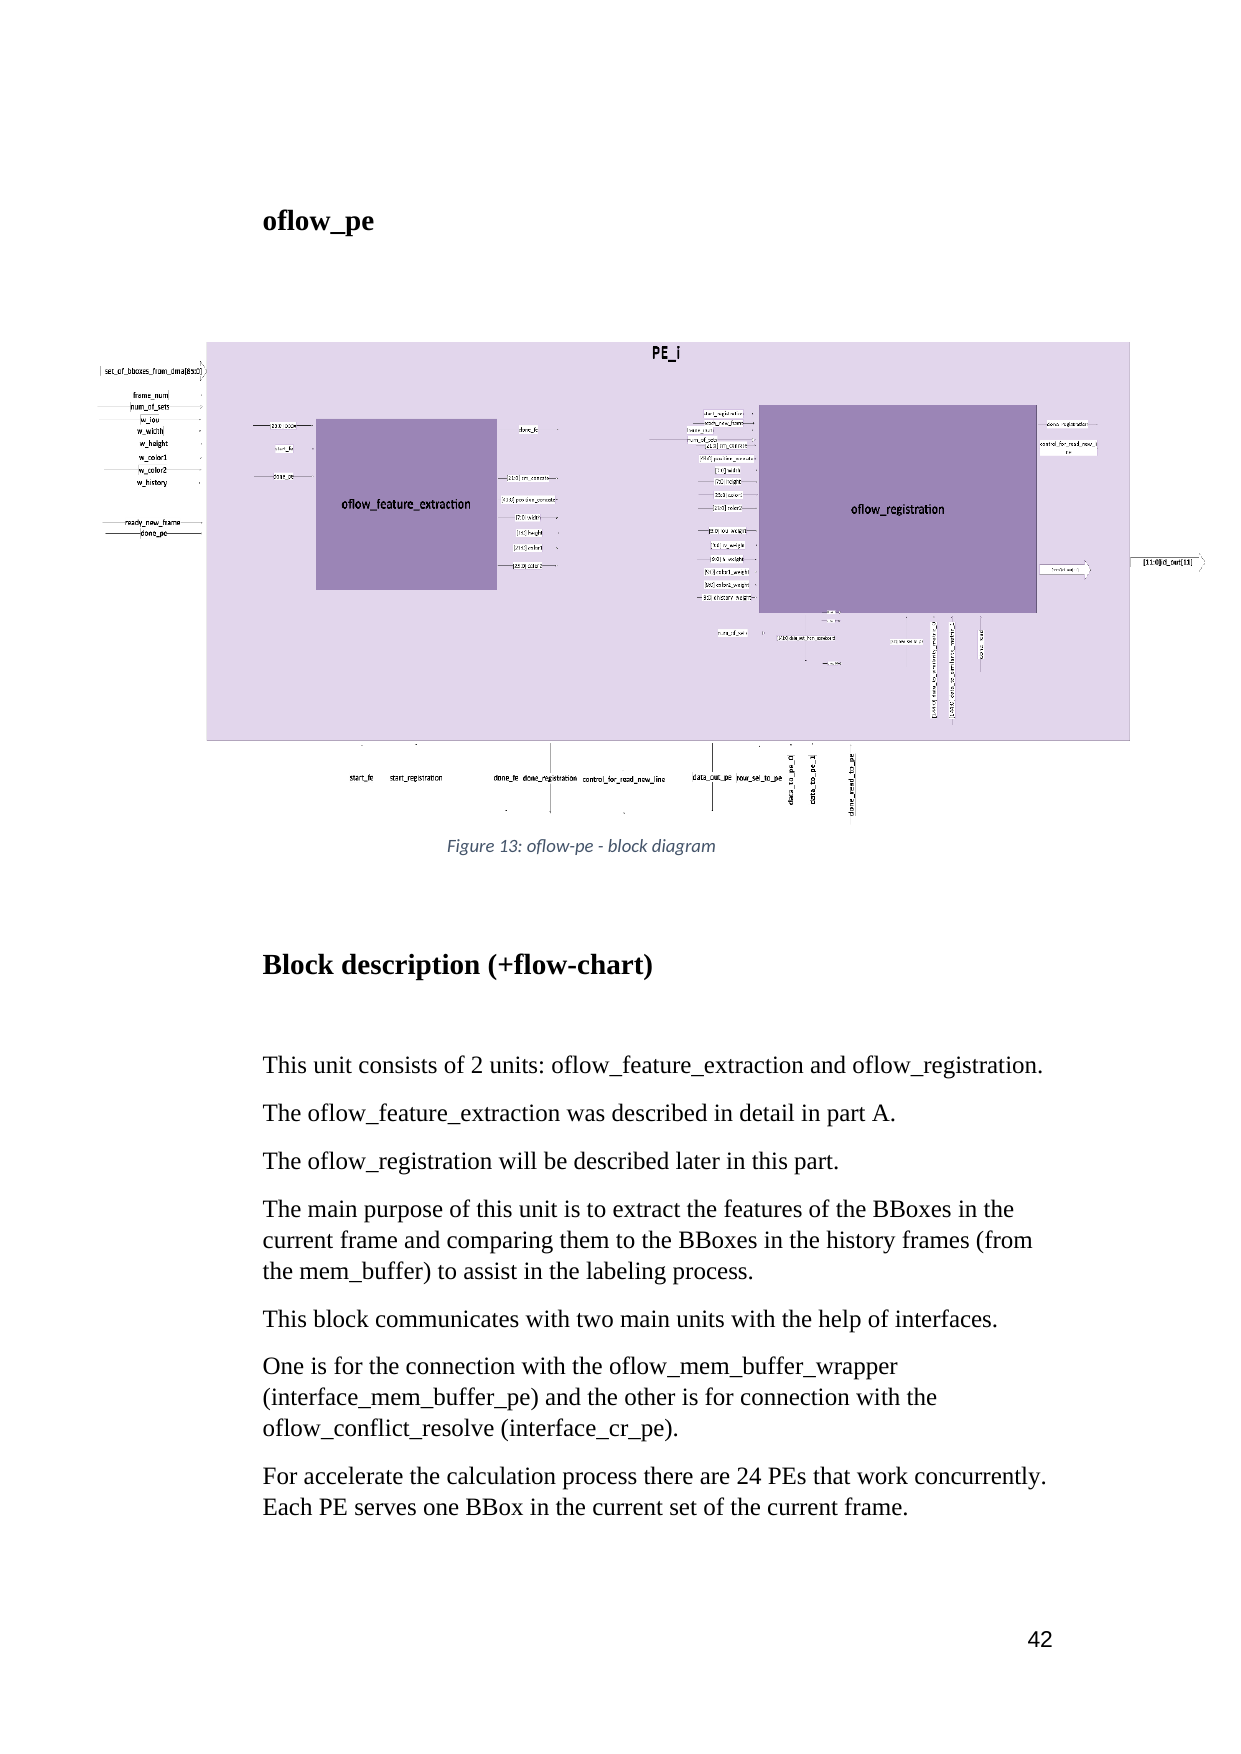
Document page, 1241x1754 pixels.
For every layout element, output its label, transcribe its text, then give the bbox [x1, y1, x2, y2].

text This block communicates with two main units with the help of interfaces. [262, 1304, 1053, 1332]
text The oflow_feature_extraction was described in detail in part A. [187, 1098, 1053, 1127]
text Block description (+flow-chart) [262, 947, 1053, 981]
text This unit consists of 2 units: oflow_feature_extraction and oflow_registration. [187, 1051, 1053, 1079]
picture [95, 339, 1205, 824]
text The oflow_registration will be described later in this part. [187, 1146, 1053, 1175]
text oflow_pe [187, 203, 1053, 236]
text The main purpose of this unit is to extract the features of the BBoxes in the current frame and comparing them to the BBoxes in the history frames (from the mem_buffer) to assist in the labeling process. [262, 1194, 1053, 1285]
text One is for the connection with the oflow_mem_buffer_wrapper (interface_mem_buffer_pe) and the other is for connection with the oflow_conflict_resolve (interface_cr_pe). [262, 1351, 1053, 1442]
text For accelerate the calculation process there are 24 PEs that work concurrently. Each PE serves one BBox in the current set of the current frame. [262, 1461, 1053, 1521]
